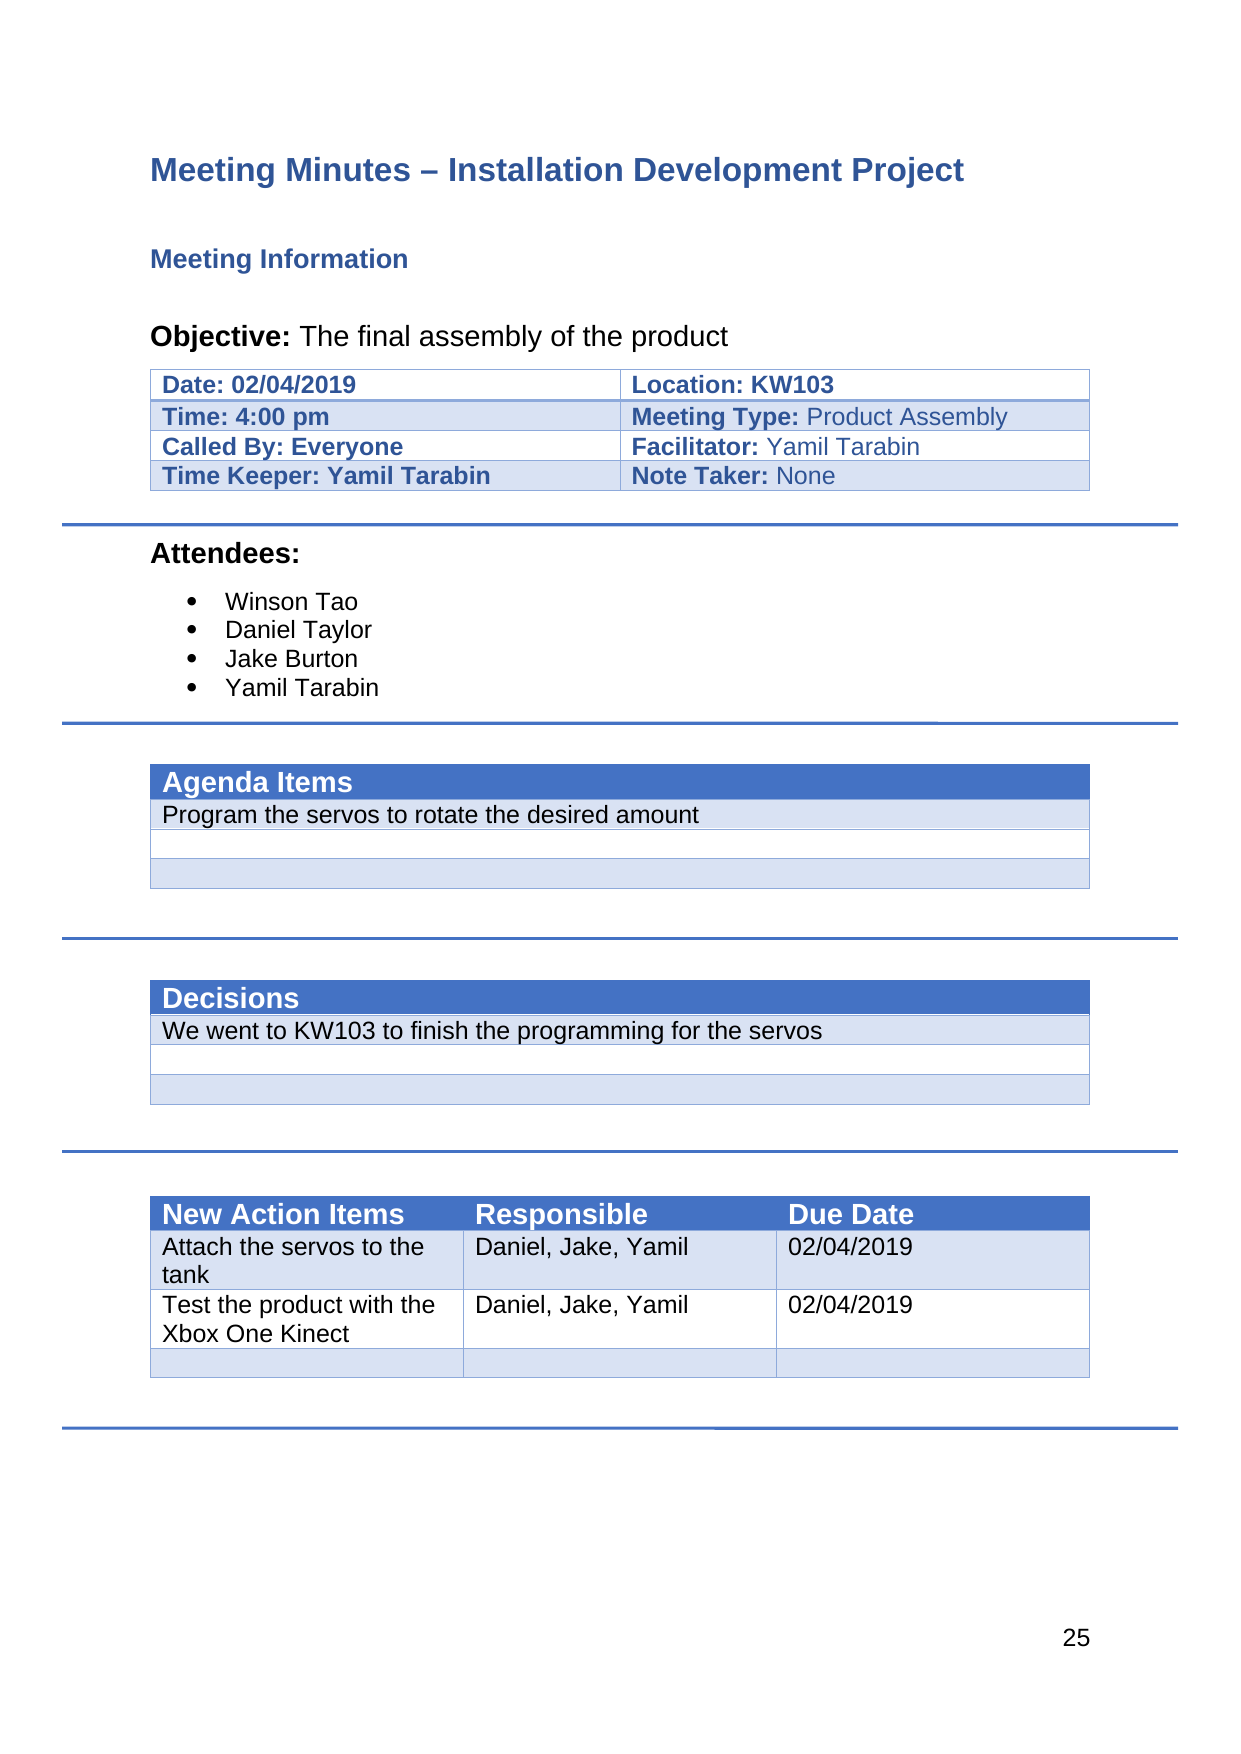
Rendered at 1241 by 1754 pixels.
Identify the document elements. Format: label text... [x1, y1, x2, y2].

table_cell Program the servos to rotate the desired amount [151, 800, 1089, 828]
table_cell We went to KW103 to finish the programming for the servos [151, 1016, 1089, 1044]
table_cell 02/04/2019 [777, 1290, 1089, 1347]
table_cell Meeting Type: Product Assembly [621, 402, 1089, 430]
table_cell [151, 1045, 1089, 1074]
table_cell Daniel, Jake, Yamil [464, 1231, 776, 1289]
text Objective: The final assembly of the product [150, 318, 1090, 352]
table_cell [151, 830, 1089, 858]
list Daniel Taylor [187, 616, 1090, 644]
table_cell Called By: Everyone [151, 431, 620, 460]
list Winson Tao [187, 587, 1090, 616]
table_cell Note Taker: None [621, 461, 1089, 490]
table_header Agenda Items [151, 765, 1089, 799]
table_cell [151, 1349, 463, 1377]
list Yamil Tarabin [187, 673, 1090, 702]
table_header Due Date [777, 1197, 1089, 1230]
subtitle Meeting Information [150, 243, 1090, 275]
table_cell Time Keeper: Yamil Tarabin [151, 461, 620, 490]
table_cell Attach the servos to the tank [151, 1231, 463, 1289]
text Attendees: [150, 536, 1090, 570]
table_header New Action Items [151, 1197, 463, 1230]
table_header Decisions [151, 981, 1089, 1014]
table_cell [151, 1075, 1089, 1104]
list Jake Burton [187, 644, 1090, 673]
table_cell [464, 1349, 776, 1377]
table_cell 02/04/2019 [777, 1231, 1089, 1289]
table_cell [151, 859, 1089, 888]
table_cell Facilitator: Yamil Tarabin [621, 431, 1089, 460]
table_header Responsible [464, 1197, 776, 1230]
table_header Date: 02/04/2019 [151, 370, 620, 398]
table_cell Time: 4:00 pm [151, 402, 620, 430]
table_cell Daniel, Jake, Yamil [464, 1290, 776, 1347]
subtitle Meeting Minutes – Installation Development Project [150, 150, 1090, 188]
table_cell Test the product with the Xbox One Kinect [151, 1290, 463, 1347]
table_cell [777, 1349, 1089, 1377]
table_header Location: KW103 [621, 370, 1089, 398]
